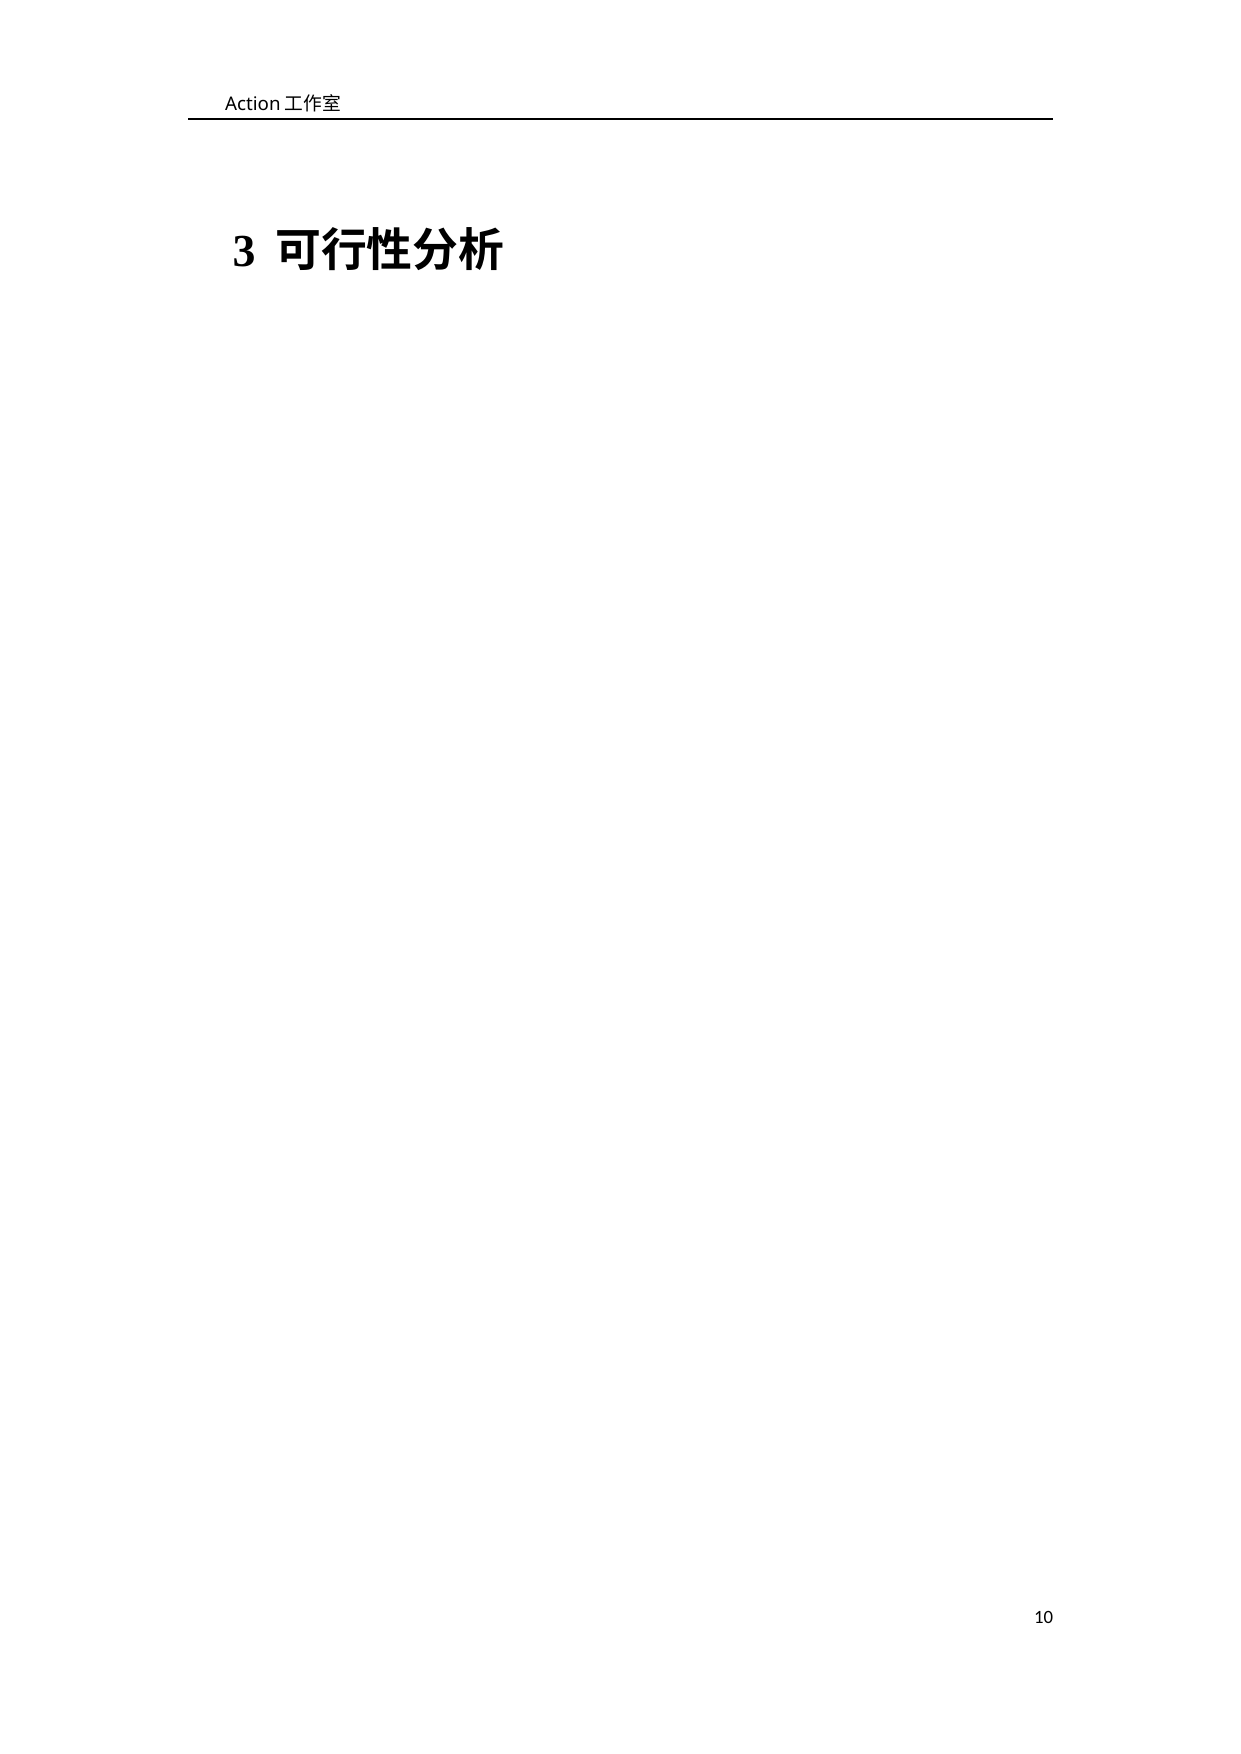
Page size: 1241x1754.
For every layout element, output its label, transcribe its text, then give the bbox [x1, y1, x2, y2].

subtitle 可行性分析 [232, 197, 1053, 295]
